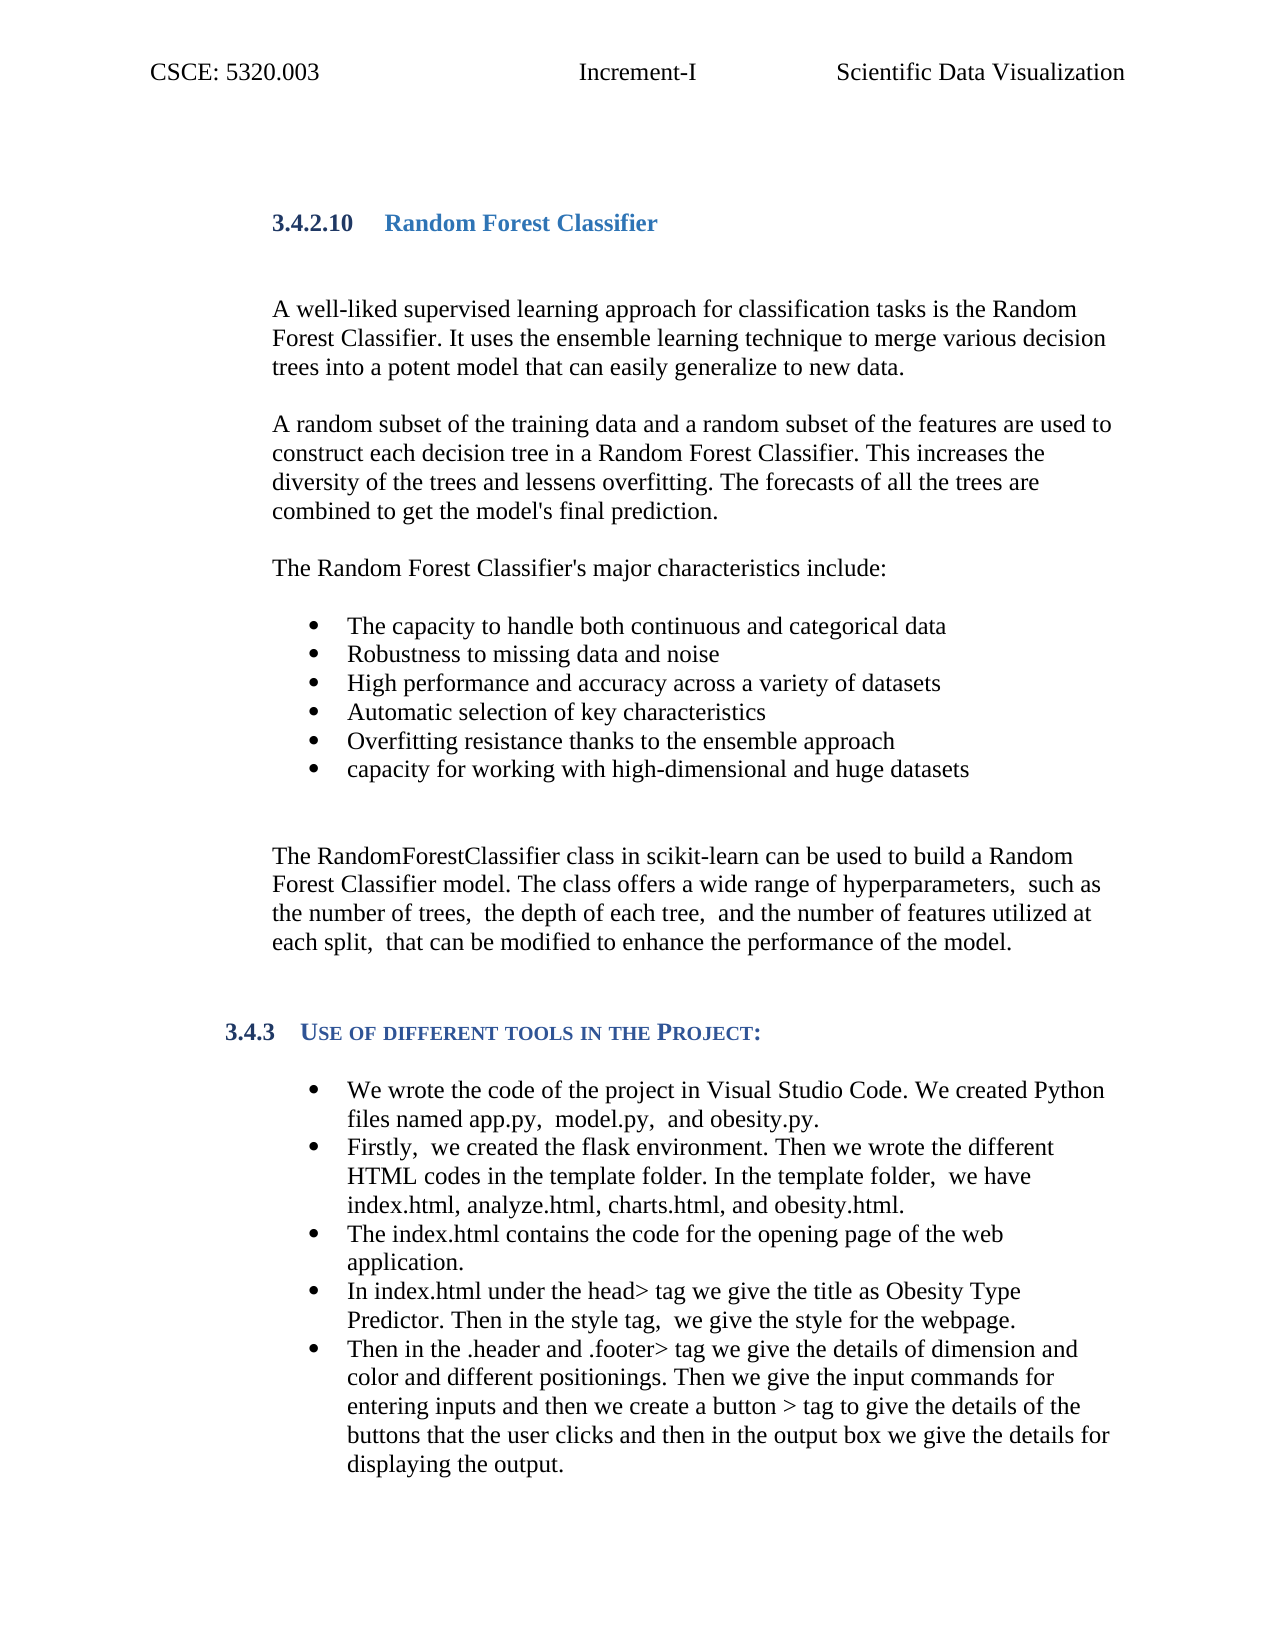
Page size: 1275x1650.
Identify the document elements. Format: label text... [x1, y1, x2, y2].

subtitle Use of different tools in the Project: [225, 1017, 1125, 1046]
text The Random Forest Classifier's major characteristics include: [272, 553, 1125, 582]
list In index.html under the head> tag we give the title as Obesity Type Predictor. Then in the style tag, we give the style for the webpage. [309, 1276, 1125, 1334]
list Overfitting resistance thanks to the ensemble approach [309, 726, 1125, 754]
text The RandomForestClassifier class in scikit-learn can be used to build a Random Forest Classifier model. The class offers a wide range of hyperparameters, such as the number of trees, the depth of each tree, and the number of features utilized at each split, that can be modified to enhance the performance of the model. [272, 841, 1125, 956]
text A random subset of the training data and a random subset of the features are used to construct each decision tree in a Random Forest Classifier. This increases the diversity of the trees and lessens overfitting. The forecasts of all the trees are combined to get the model's final prediction. [272, 409, 1125, 524]
subtitle Random Forest Classifier [272, 208, 1125, 237]
list High performance and accuracy across a variety of datasets [309, 668, 1125, 697]
list The capacity to handle both continuous and categorical data [309, 611, 1125, 639]
list The index.html contains the code for the opening page of the web application. [309, 1219, 1125, 1276]
list capacity for working with high-dimensional and huge datasets [309, 754, 1125, 783]
list We wrote the code of the project in Visual Studio Code. We created Python files named app.py, model.py, and obesity.py. [309, 1075, 1125, 1132]
list Robustness to missing data and noise [309, 639, 1125, 668]
list Firstly, we created the flask environment. Then we wrote the different HTML codes in the template folder. In the template folder, we have index.html, analyze.html, charts.html, and obesity.html. [309, 1132, 1125, 1219]
list Automatic selection of key characteristics [309, 697, 1125, 726]
list Then in the .header and .footer> tag we give the details of dimension and color and different positionings. Then we give the input commands for entering inputs and then we create a button > tag to give the details of the buttons that the user clicks and then in the output box we give the details for displaying the output. [309, 1334, 1125, 1477]
text A well-liked supervised learning approach for classification tasks is the Random Forest Classifier. It uses the ensemble learning technique to merge various decision trees into a potent model that can easily generalize to new data. [272, 294, 1125, 381]
